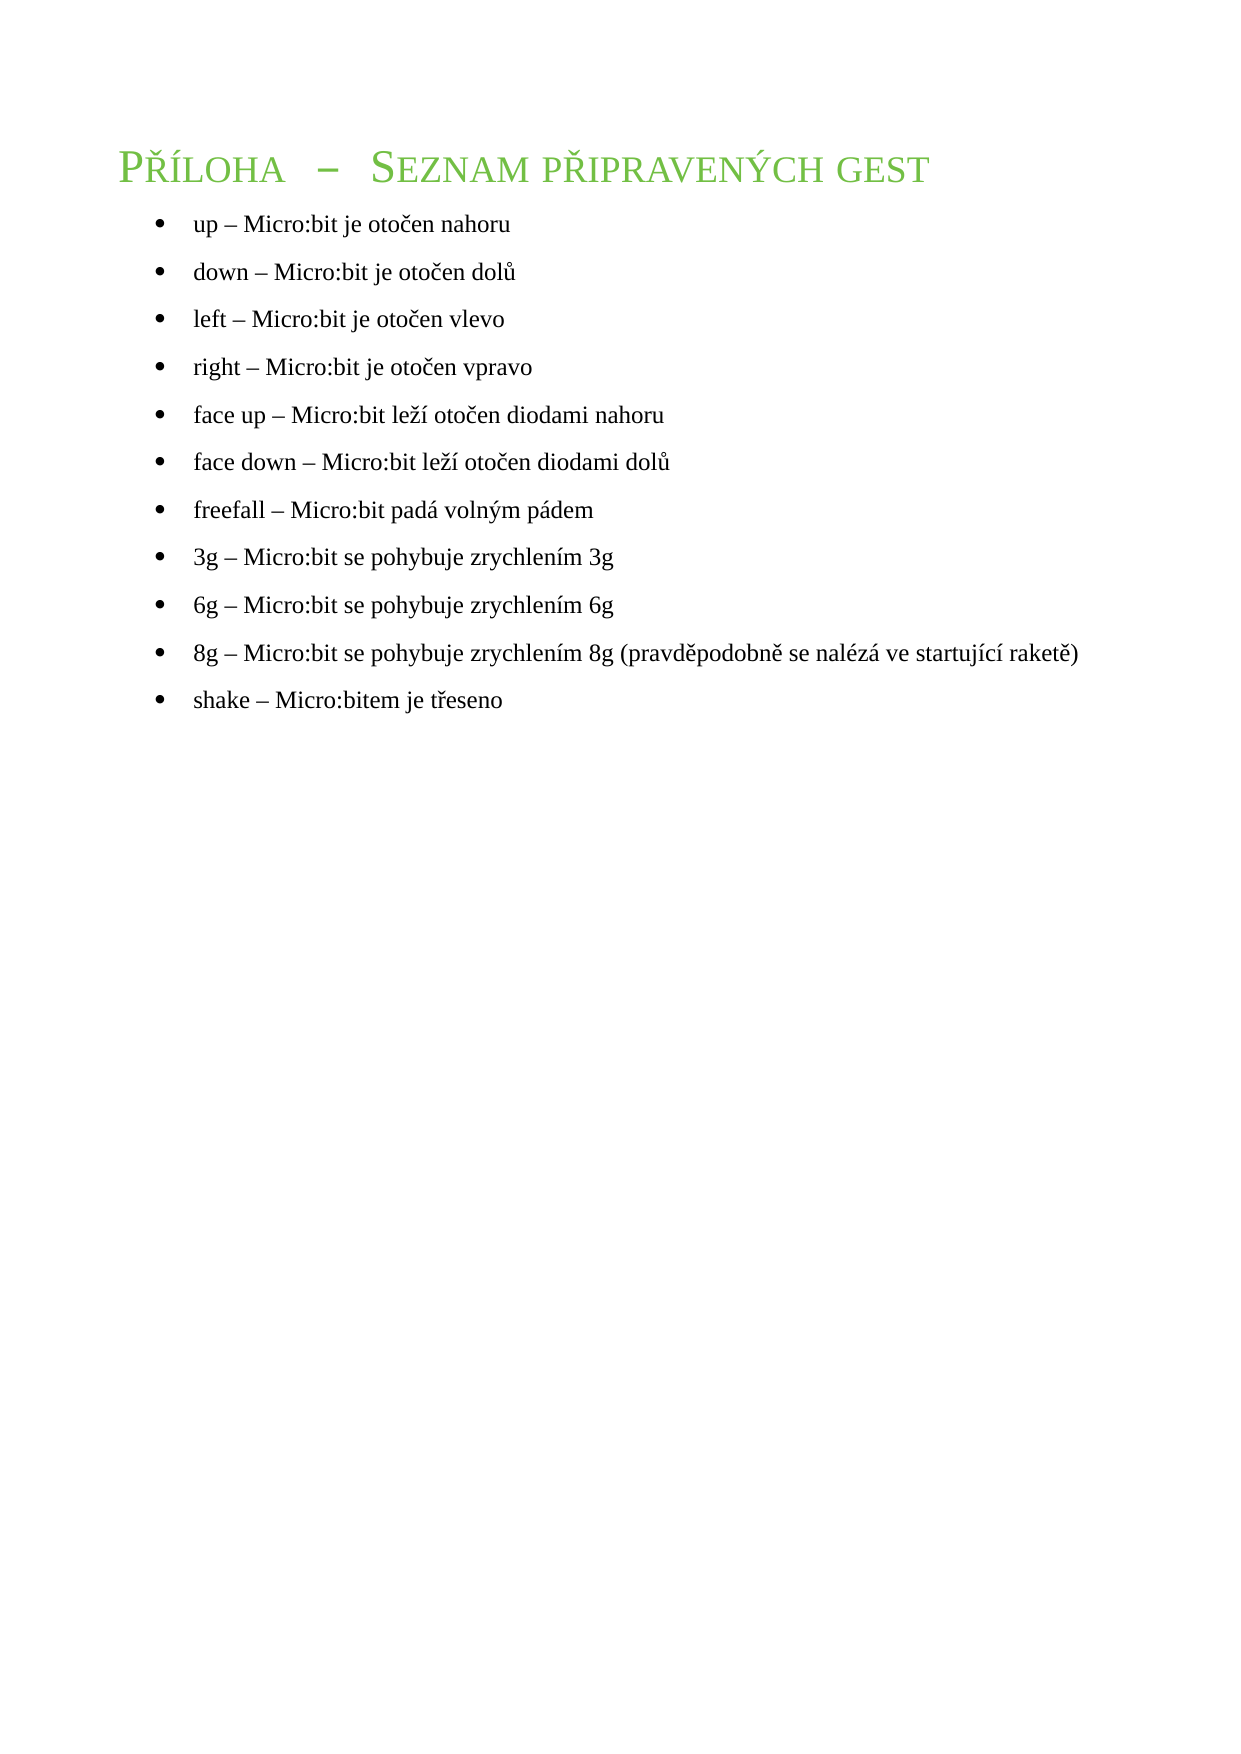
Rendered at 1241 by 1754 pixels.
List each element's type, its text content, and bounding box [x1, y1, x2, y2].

list up – Micro:bit je otočen nahoru [156, 209, 1122, 238]
list 6g – Micro:bit se pohybuje zrychlením 6g [156, 590, 1122, 619]
list 3g – Micro:bit se pohybuje zrychlením 3g [156, 542, 1122, 571]
list shake – Micro:bitem je třeseno [156, 685, 1122, 714]
subtitle Příloha – Seznam připravených gest [118, 139, 1122, 197]
list face down – Micro:bit leží otočen diodami dolů [156, 447, 1122, 476]
list face up – Micro:bit leží otočen diodami nahoru [156, 400, 1122, 428]
list freefall – Micro:bit padá volným pádem [156, 495, 1122, 524]
list down – Micro:bit je otočen dolů [156, 257, 1122, 286]
list right – Micro:bit je otočen vpravo [156, 352, 1122, 381]
list 8g – Micro:bit se pohybuje zrychlením 8g (pravděpodobně se nalézá ve startující raketě) [156, 638, 1122, 666]
list left – Micro:bit je otočen vlevo [156, 304, 1122, 333]
